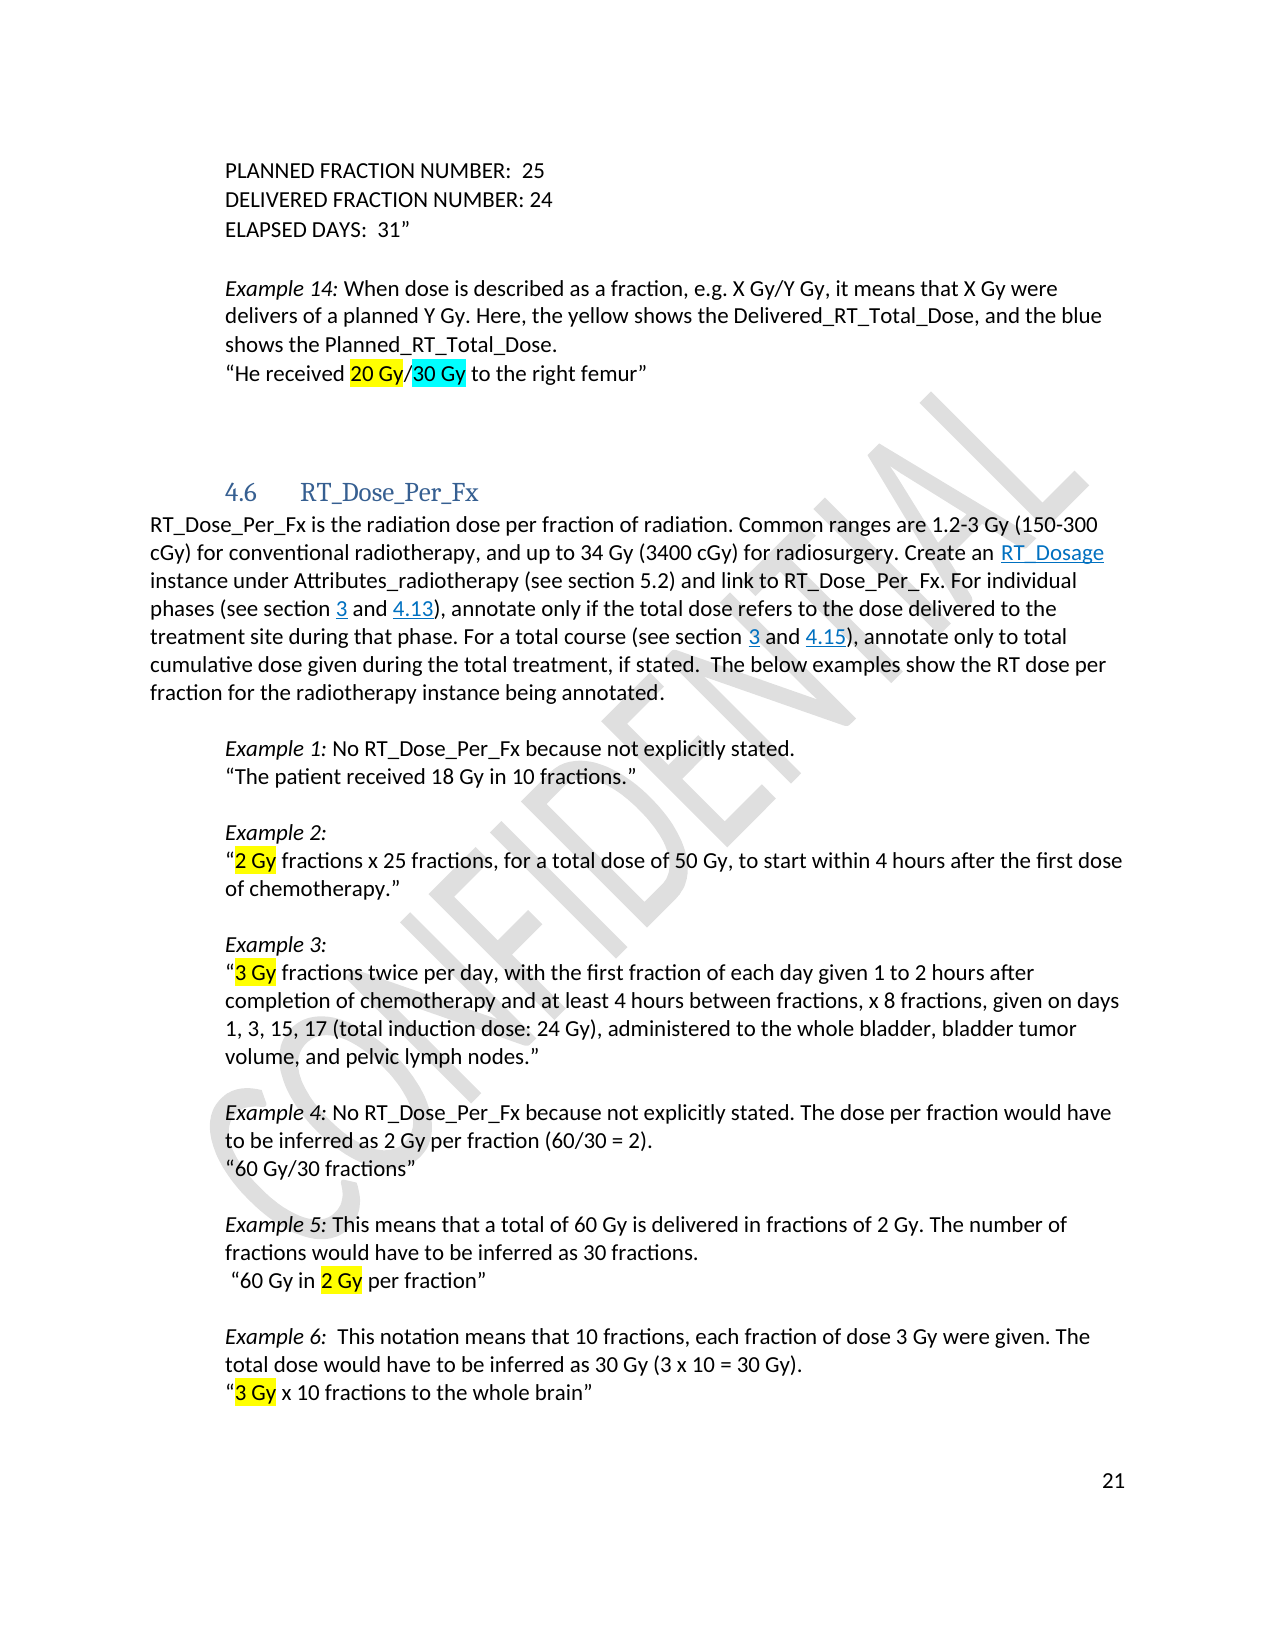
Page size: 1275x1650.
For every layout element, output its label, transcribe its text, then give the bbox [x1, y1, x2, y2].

text DELIVERED FRACTION NUMBER: 24 [150, 185, 1125, 213]
text “2 Gy fractions x 25 fractions, for a total dose of 50 Gy, to start within 4 hours after the first dose of chemotherapy.” [225, 846, 1125, 902]
text Example 1: No RT_Dose_Per_Fx because not explicitly stated. [225, 734, 1125, 762]
text Example 2: [225, 818, 1125, 846]
text “60 Gy/30 fractions” [225, 1154, 1125, 1182]
text “60 Gy in 2 Gy per fraction” [362, 1266, 1125, 1294]
text Example 5: This means that a total of 60 Gy is delivered in fractions of 2 Gy. The number of fractions would have to be inferred as 30 fractions. [225, 1210, 1125, 1266]
text “60 Gy in 2 Gy per fraction” [225, 1266, 321, 1294]
text “He received 20 Gy/30 Gy to the right femur” [466, 359, 1125, 387]
text “The patient received 18 Gy in 10 fractions.” [225, 762, 1125, 790]
text Example 6: This notation means that 10 fractions, each fraction of dose 3 Gy were given. The total dose would have to be inferred as 30 Gy (3 x 10 = 30 Gy). [225, 1322, 1125, 1378]
text PLANNED FRACTION NUMBER: 25 [150, 156, 1125, 184]
text Example 3: [225, 930, 1125, 958]
text “3 Gy x 10 fractions to the whole brain” [276, 1378, 1125, 1406]
text RT_Dose_Per_Fx is the radiation dose per fraction of radiation. Common ranges are 1.2-3 Gy (150-300 cGy) for conventional radiotherapy, and up to 34 Gy (3400 cGy) for radiosurgery. Create an RT_Dosage instance under Attributes_radiotherapy (see section 5.2) and link to RT_Dose_Per_Fx. For individual phases (see section 3 and 4.13), annotate only if the total dose refers to the dose delivered to the treatment site during that phase. For a total course (see section 3 and 4.15), annotate only to total cumulative dose given during the total treatment, if stated. The below examples show the RT dose per fraction for the radiotherapy instance being annotated. [150, 510, 1125, 706]
list RT_Dose_Per_Fx [225, 477, 1125, 508]
text ELAPSED DAYS: 31” [150, 215, 1125, 243]
text Example 14: When dose is described as a fraction, e.g. X Gy/Y Gy, it means that X Gy were delivers of a planned Y Gy. Here, the yellow shows the Delivered_RT_Total_Dose, and the blue shows the Planned_RT_Total_Dose. [225, 274, 1125, 358]
text “3 Gy fractions twice per day, with the first fraction of each day given 1 to 2 hours after completion of chemotherapy and at least 4 hours between fractions, x 8 fractions, given on days 1, 3, 15, 17 (total induction dose: 24 Gy), administered to the whole bladder, bladder tumor volume, and pelvic lymph nodes.” [225, 958, 1125, 1070]
text “He received 20 Gy/30 Gy to the right femur” [225, 359, 350, 387]
text Example 4: No RT_Dose_Per_Fx because not explicitly stated. The dose per fraction would have to be inferred as 2 Gy per fraction (60/30 = 2). [225, 1098, 1125, 1154]
